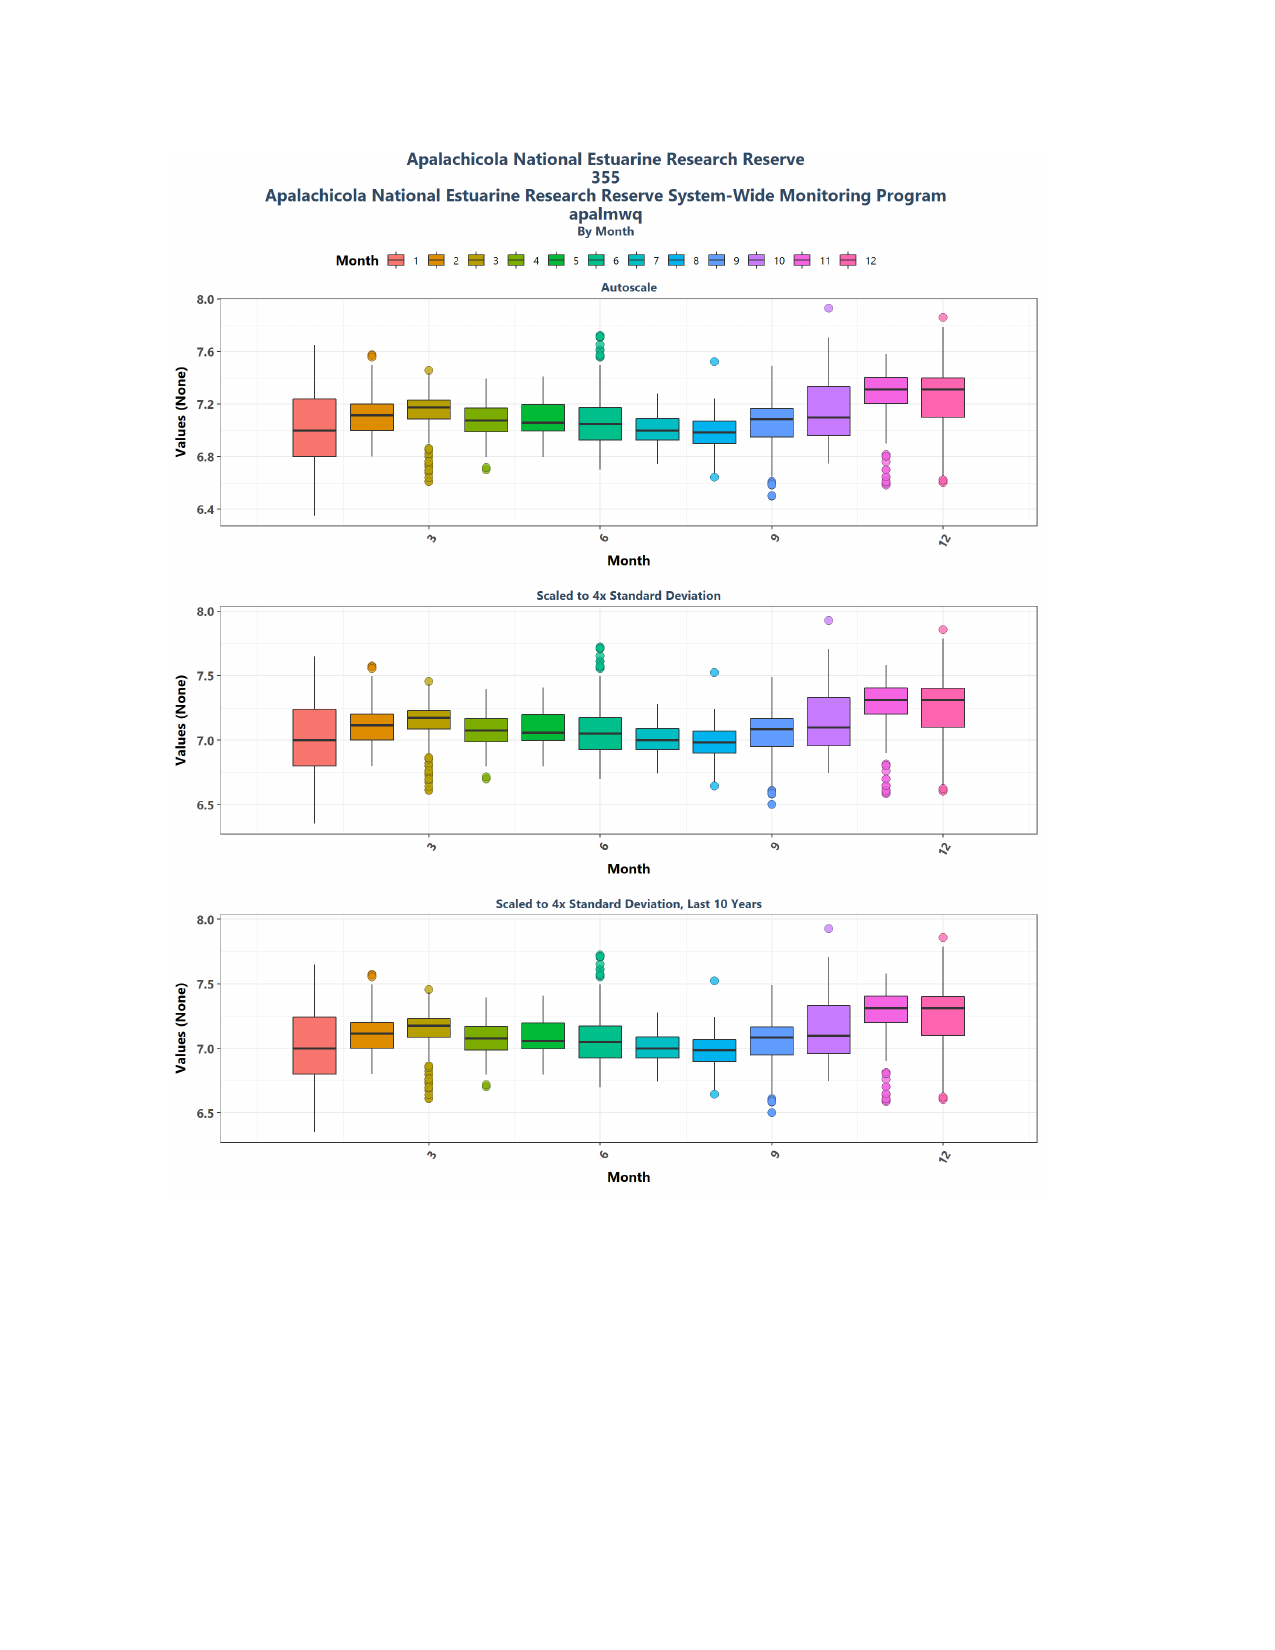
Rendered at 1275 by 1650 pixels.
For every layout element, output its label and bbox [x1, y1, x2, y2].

picture [168, 150, 1044, 1200]
